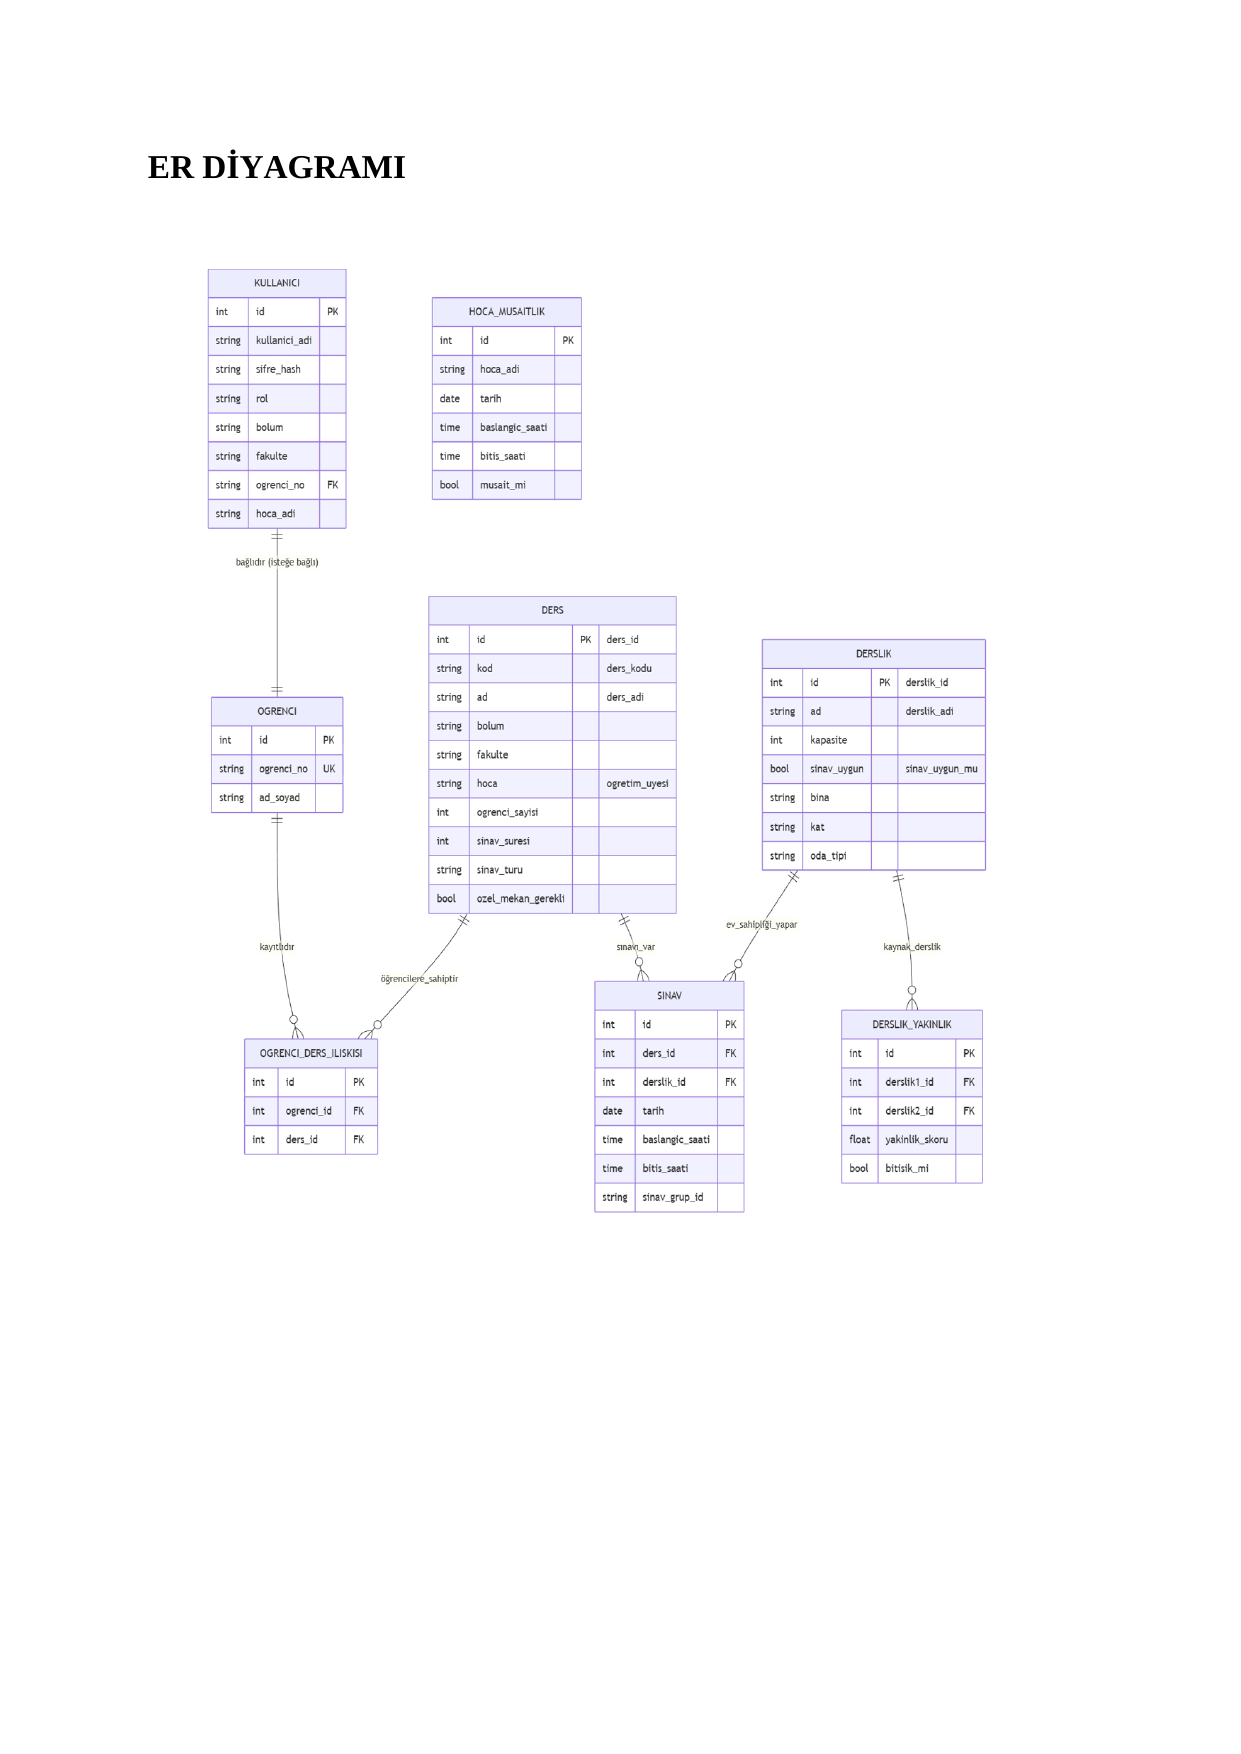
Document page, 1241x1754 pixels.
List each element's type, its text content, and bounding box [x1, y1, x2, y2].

picture [147, 269, 1093, 1217]
text ER DİYAGRAMI [148, 148, 1093, 186]
